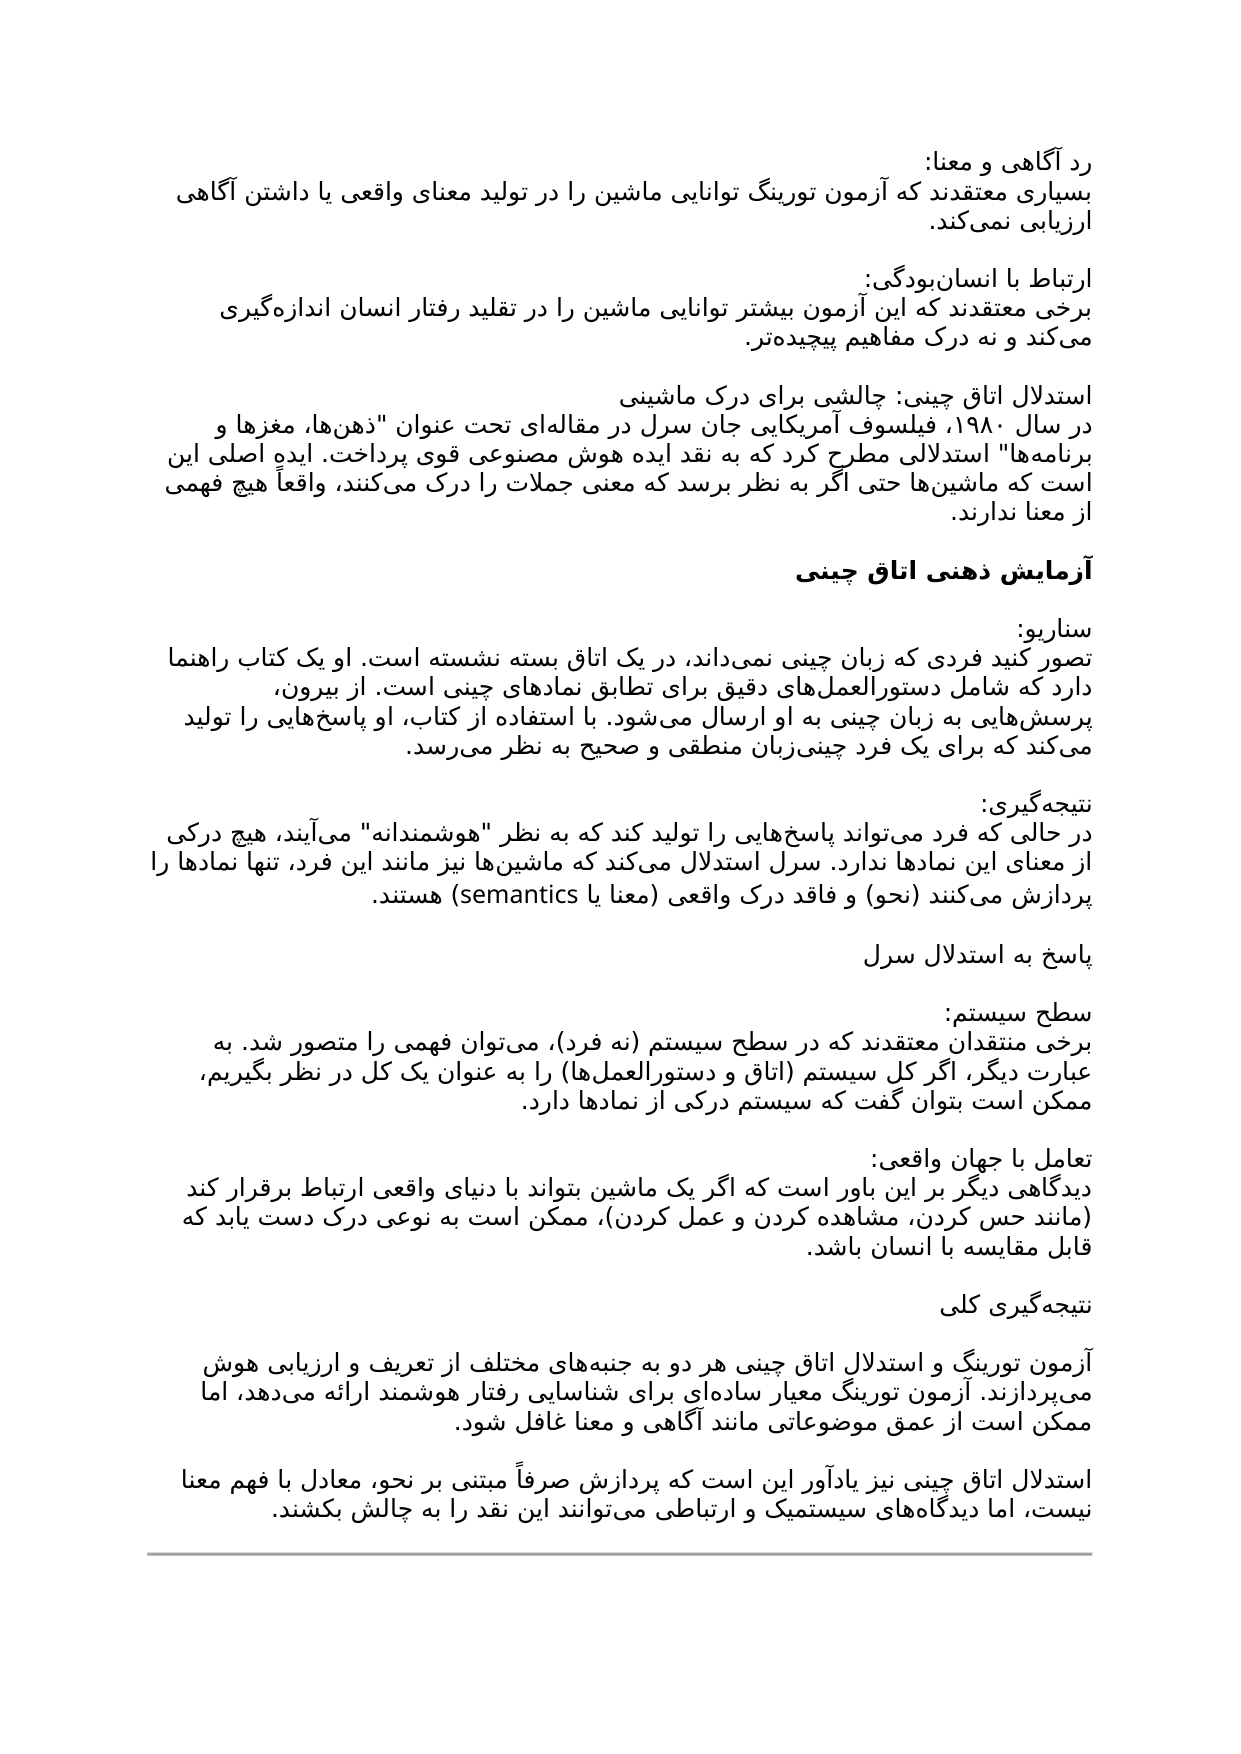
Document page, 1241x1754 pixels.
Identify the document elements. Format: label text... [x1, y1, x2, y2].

text ارتباط با انسان‌بودگی: برخی معتقدند که این آزمون بیشتر توانایی ماشین را در تقلید رفتار انسان اندازه‌گیری می‌کند و نه درک مفاهیم پیچیده‌تر. [148, 264, 1093, 352]
text رد آگاهی و معنا: بسیاری معتقدند که آزمون تورینگ توانایی ماشین را در تولید معنای واقعی یا داشتن آگاهی ارزیابی نمی‌کند. [148, 148, 1093, 235]
text پاسخ به استدلال سرل [148, 940, 1093, 969]
text نتیجه‌گیری کلی [148, 1290, 1093, 1319]
text سطح سیستم: برخی منتقدان معتقدند که در سطح سیستم (نه فرد)، می‌توان فهمی را متصور شد. به عبارت دیگر، اگر کل سیستم (اتاق و دستورالعمل‌ها) را به عنوان یک کل در نظر بگیریم، ممکن است بتوان گفت که سیستم درکی از نمادها دارد. [148, 998, 1093, 1115]
text تعامل با جهان واقعی: دیدگاهی دیگر بر این باور است که اگر یک ماشین بتواند با دنیای واقعی ارتباط برقرار کند (مانند حس کردن، مشاهده کردن و عمل کردن)، ممکن است به نوعی درک دست یابد که قابل مقایسه با انسان باشد. [148, 1144, 1093, 1261]
text نتیجه‌گیری: در حالی که فرد می‌تواند پاسخ‌هایی را تولید کند که به نظر "هوشمندانه" می‌آیند، هیچ درکی از معنای این نمادها ندارد. سرل استدلال می‌کند که ماشین‌ها نیز مانند این فرد، تنها نمادها را پردازش می‌کنند (نحو) و فاقد درک واقعی (معنا یا semantics) هستند. [148, 789, 1093, 911]
text استدلال اتاق چینی: چالشی برای درک ماشینی در سال ۱۹۸۰، فیلسوف آمریکایی جان سرل در مقاله‌ای تحت عنوان "ذهن‌ها، مغزها و برنامه‌ها" استدلالی مطرح کرد که به نقد ایده هوش مصنوعی قوی پرداخت. ایده اصلی این است که ماشین‌ها حتی اگر به نظر برسد که معنی جملات را درک می‌کنند، واقعاً هیچ فهمی از معنا ندارند. [148, 381, 1093, 527]
text سناریو: تصور کنید فردی که زبان چینی نمی‌داند، در یک اتاق بسته نشسته است. او یک کتاب راهنما دارد که شامل دستورالعمل‌های دقیق برای تطابق نمادهای چینی است. از بیرون، پرسش‌هایی به زبان چینی به او ارسال می‌شود. با استفاده از کتاب، او پاسخ‌هایی را تولید می‌کند که برای یک فرد چینی‌زبان منطقی و صحیح به نظر می‌رسد. [148, 614, 1093, 760]
text آزمایش ذهنی اتاق چینی [148, 556, 1093, 585]
text آزمون تورینگ و استدلال اتاق چینی هر دو به جنبه‌های مختلف از تعریف و ارزیابی هوش می‌پردازند. آزمون تورینگ معیار ساده‌ای برای شناسایی رفتار هوشمند ارائه می‌دهد، اما ممکن است از عمق موضوعاتی مانند آگاهی و معنا غافل شود. [148, 1348, 1093, 1436]
text استدلال اتاق چینی نیز یادآور این است که پردازش صرفاً مبتنی بر نحو، معادل با فهم معنا نیست، اما دیدگاه‌های سیستمیک و ارتباطی می‌توانند این نقد را به چالش بکشند. [148, 1465, 1093, 1523]
